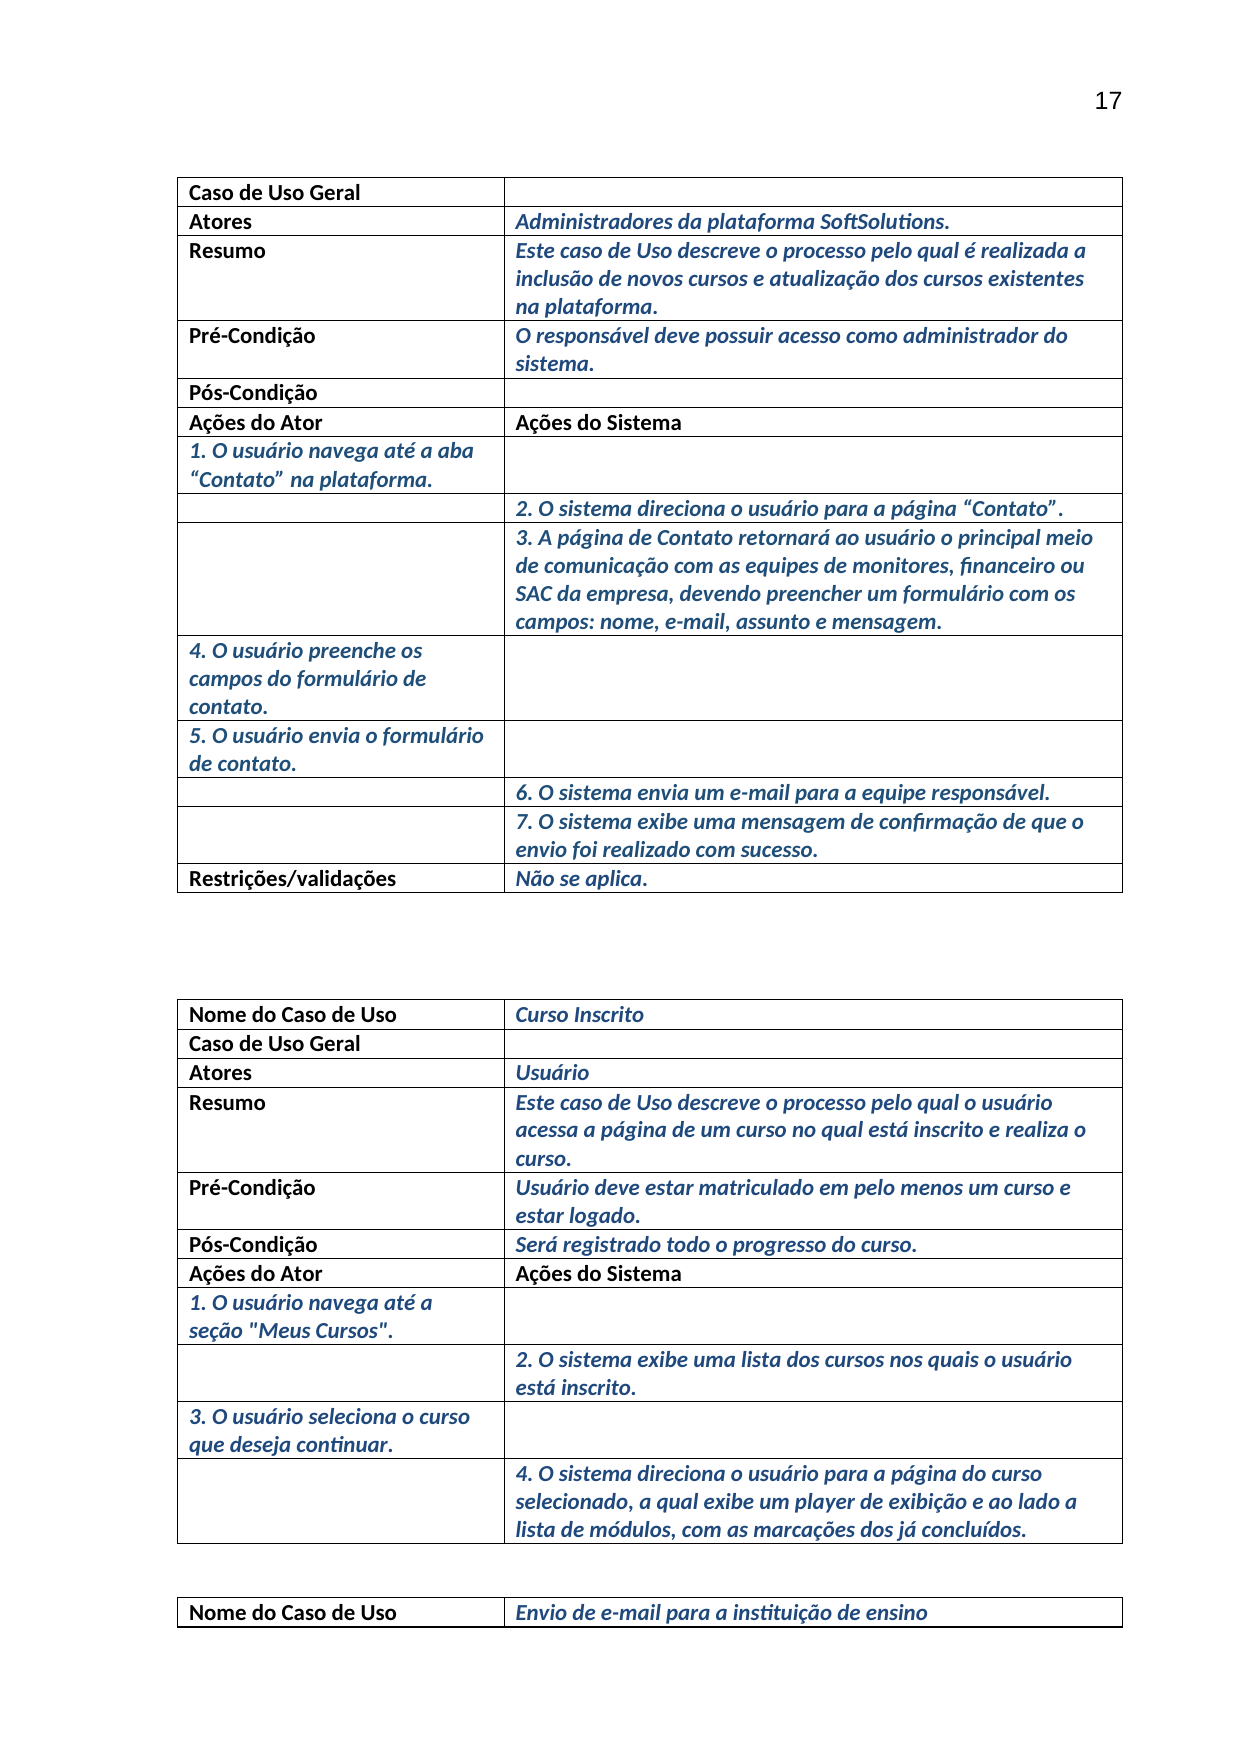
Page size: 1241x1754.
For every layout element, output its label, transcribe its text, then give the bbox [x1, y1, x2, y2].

table_cell Usuário [505, 1059, 1122, 1087]
table_header Envio de e-mail para a instituição de ensino [505, 1598, 1122, 1626]
table_cell Ações do Ator [178, 1259, 504, 1287]
table_cell Ações do Sistema [505, 1259, 1122, 1287]
table_cell 3. A página de Contato retornará ao usuário o principal meio de comunicação com as equipes de monitores, financeiro ou SAC da empresa, devendo preencher um formulário com os campos: nome, e-mail, assunto e mensagem. [505, 523, 1122, 635]
table_cell [178, 807, 504, 863]
table_cell 2. O sistema exibe uma lista dos cursos nos quais o usuário está inscrito. [505, 1345, 1122, 1401]
table_cell [505, 636, 1122, 720]
table_cell Usuário deve estar matriculado em pelo menos um curso e estar logado. [505, 1173, 1122, 1229]
table_cell [178, 523, 504, 635]
table_cell 1. O usuário navega até a aba “Contato” na plataforma. [178, 437, 504, 493]
table_cell Atores [178, 207, 504, 235]
table_cell 3. O usuário seleciona o curso que deseja continuar. [178, 1402, 504, 1458]
table_cell 4. O sistema direciona o usuário para a página do curso selecionado, a qual exibe um player de exibição e ao lado a lista de módulos, com as marcações dos já concluídos. [505, 1459, 1122, 1543]
table_cell [505, 1288, 1122, 1344]
table_cell Caso de Uso Geral [178, 1030, 504, 1057]
table_cell [505, 437, 1122, 493]
table_cell 1. O usuário navega até a seção "Meus Cursos". [178, 1288, 504, 1344]
table_cell Pós-Condição [178, 379, 504, 407]
table_cell 5. O usuário envia o formulário de contato. [178, 721, 504, 777]
table_cell Pré-Condição [178, 1173, 504, 1229]
table_cell [505, 1030, 1122, 1057]
table_cell Não se aplica. [505, 864, 1122, 892]
table_cell Pós-Condição [178, 1230, 504, 1258]
table_cell Este caso de Uso descreve o processo pelo qual é realizada a inclusão de novos cursos e atualização dos cursos existentes na plataforma. [505, 236, 1122, 320]
table_cell Ações do Sistema [505, 408, 1122, 436]
table_cell Administradores da plataforma SoftSolutions. [505, 207, 1122, 235]
table_cell Atores [178, 1059, 504, 1087]
table_cell 6. O sistema envia um e-mail para a equipe responsável. [505, 778, 1122, 806]
table_cell [505, 379, 1122, 407]
table_cell 7. O sistema exibe uma mensagem de confirmação de que o envio foi realizado com sucesso. [505, 807, 1122, 863]
table_cell 2. O sistema direciona o usuário para a página “Contato”. [505, 494, 1122, 522]
table_cell [178, 778, 504, 806]
table_cell [178, 1345, 504, 1401]
table_header Curso Inscrito [505, 1000, 1122, 1028]
table_cell [178, 494, 504, 522]
table_cell [505, 1402, 1122, 1458]
table_cell Ações do Ator [178, 408, 504, 436]
table_cell O responsável deve possuir acesso como administrador do sistema. [505, 321, 1122, 377]
table_header Nome do Caso de Uso [178, 1000, 504, 1028]
table_cell 4. O usuário preenche os campos do formulário de contato. [178, 636, 504, 720]
table_cell Pré-Condição [178, 321, 504, 377]
table_cell [178, 1459, 504, 1543]
table_cell Será registrado todo o progresso do curso. [505, 1230, 1122, 1258]
table_cell Este caso de Uso descreve o processo pelo qual o usuário acessa a página de um curso no qual está inscrito e realiza o curso. [505, 1088, 1122, 1172]
table_cell Caso de Uso Geral [178, 178, 504, 206]
table_cell Restrições/validações [178, 864, 504, 892]
table_cell [505, 721, 1122, 777]
table_header Nome do Caso de Uso [178, 1598, 504, 1626]
table_cell [505, 178, 1122, 206]
table_cell Resumo [178, 1088, 504, 1172]
table_cell Resumo [178, 236, 504, 320]
